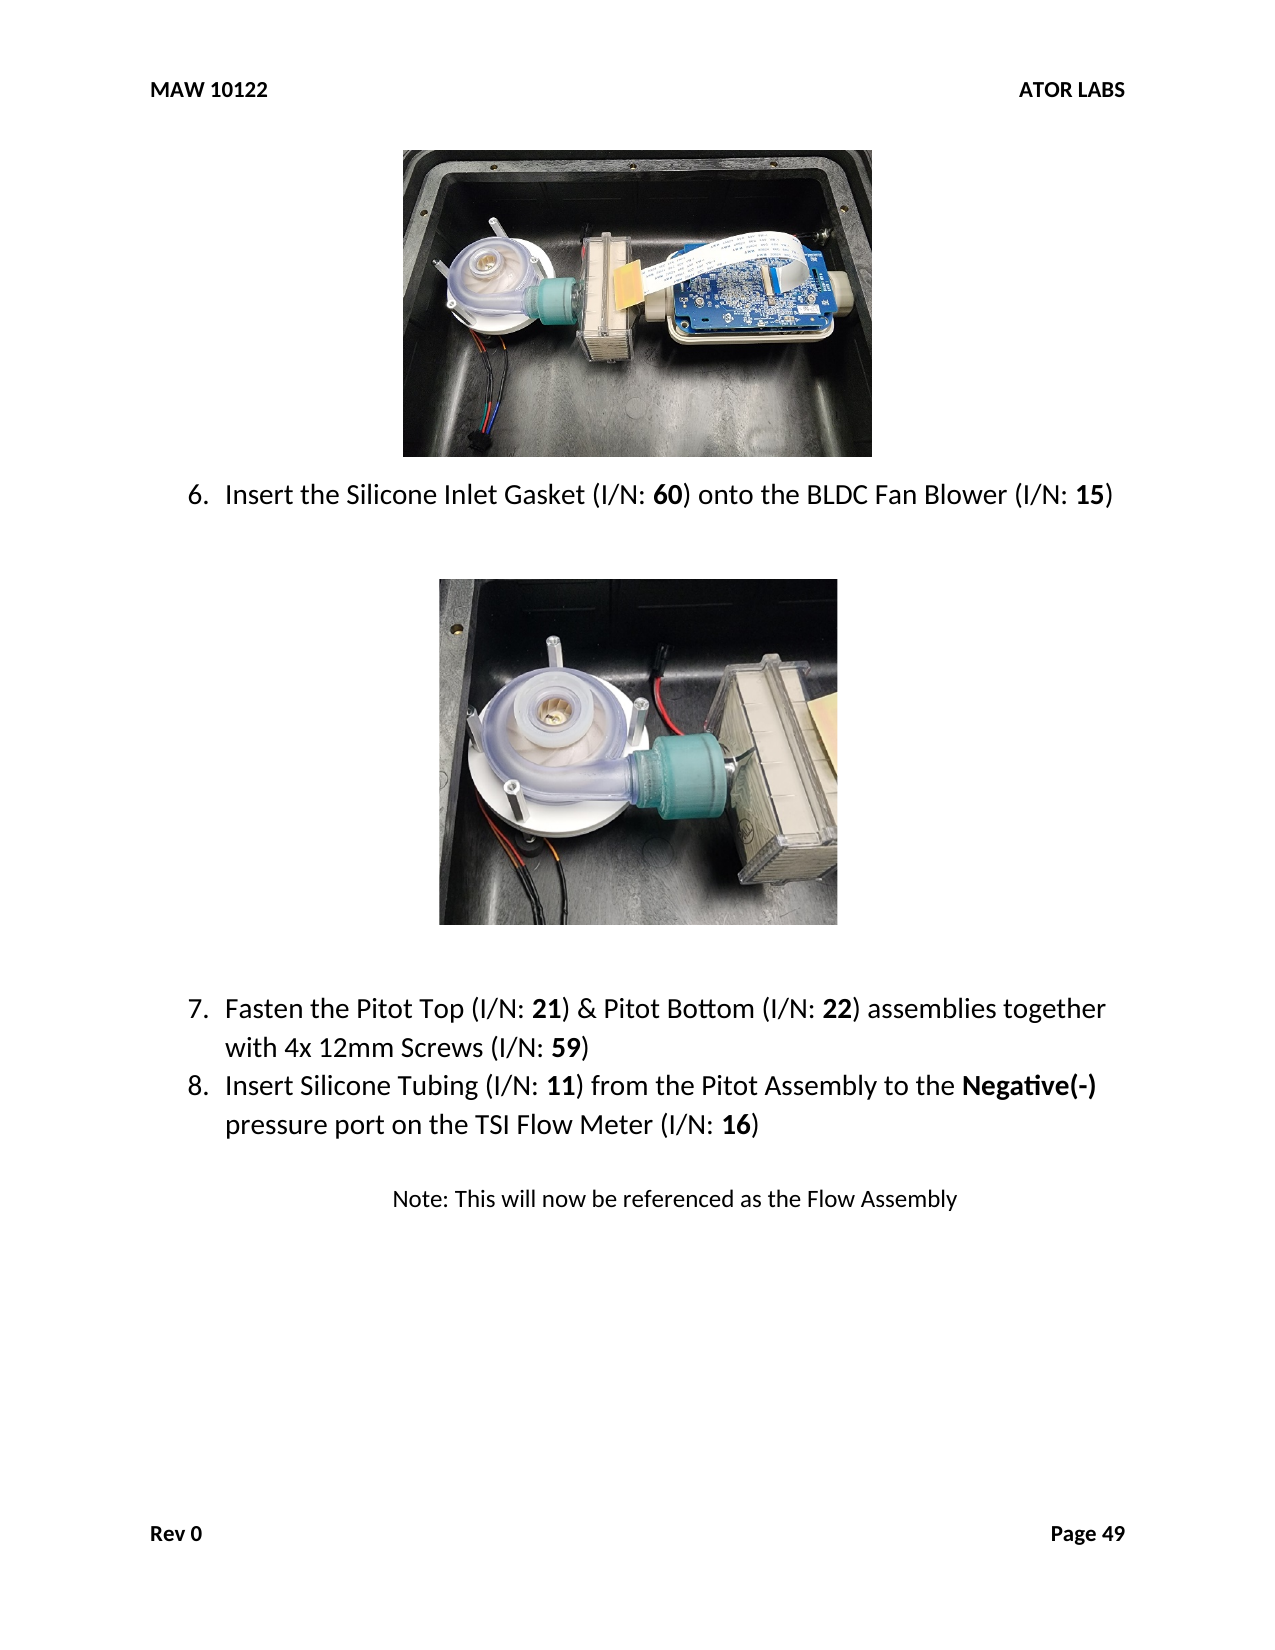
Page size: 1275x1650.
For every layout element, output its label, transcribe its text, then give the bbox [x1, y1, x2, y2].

list Insert the Silicone Inlet Gasket (I/N: 60) onto the BLDC Fan Blower (I/N: 15) [187, 476, 1125, 511]
list Insert Silicone Tubing (I/N: 11) from the Pitot Assembly to the Negative(-) pressure port on the TSI Flow Meter (I/N: 16) [187, 1067, 1125, 1142]
list Note: This will now be referenced as the Flow Assembly [225, 1183, 1125, 1213]
list Fasten the Pitot Top (I/N: 21) & Pitot Bottom (I/N: 22) assemblies together with 4x 12mm Screws (I/N: 59) [187, 991, 1125, 1065]
picture [439, 579, 838, 925]
picture [403, 150, 872, 457]
